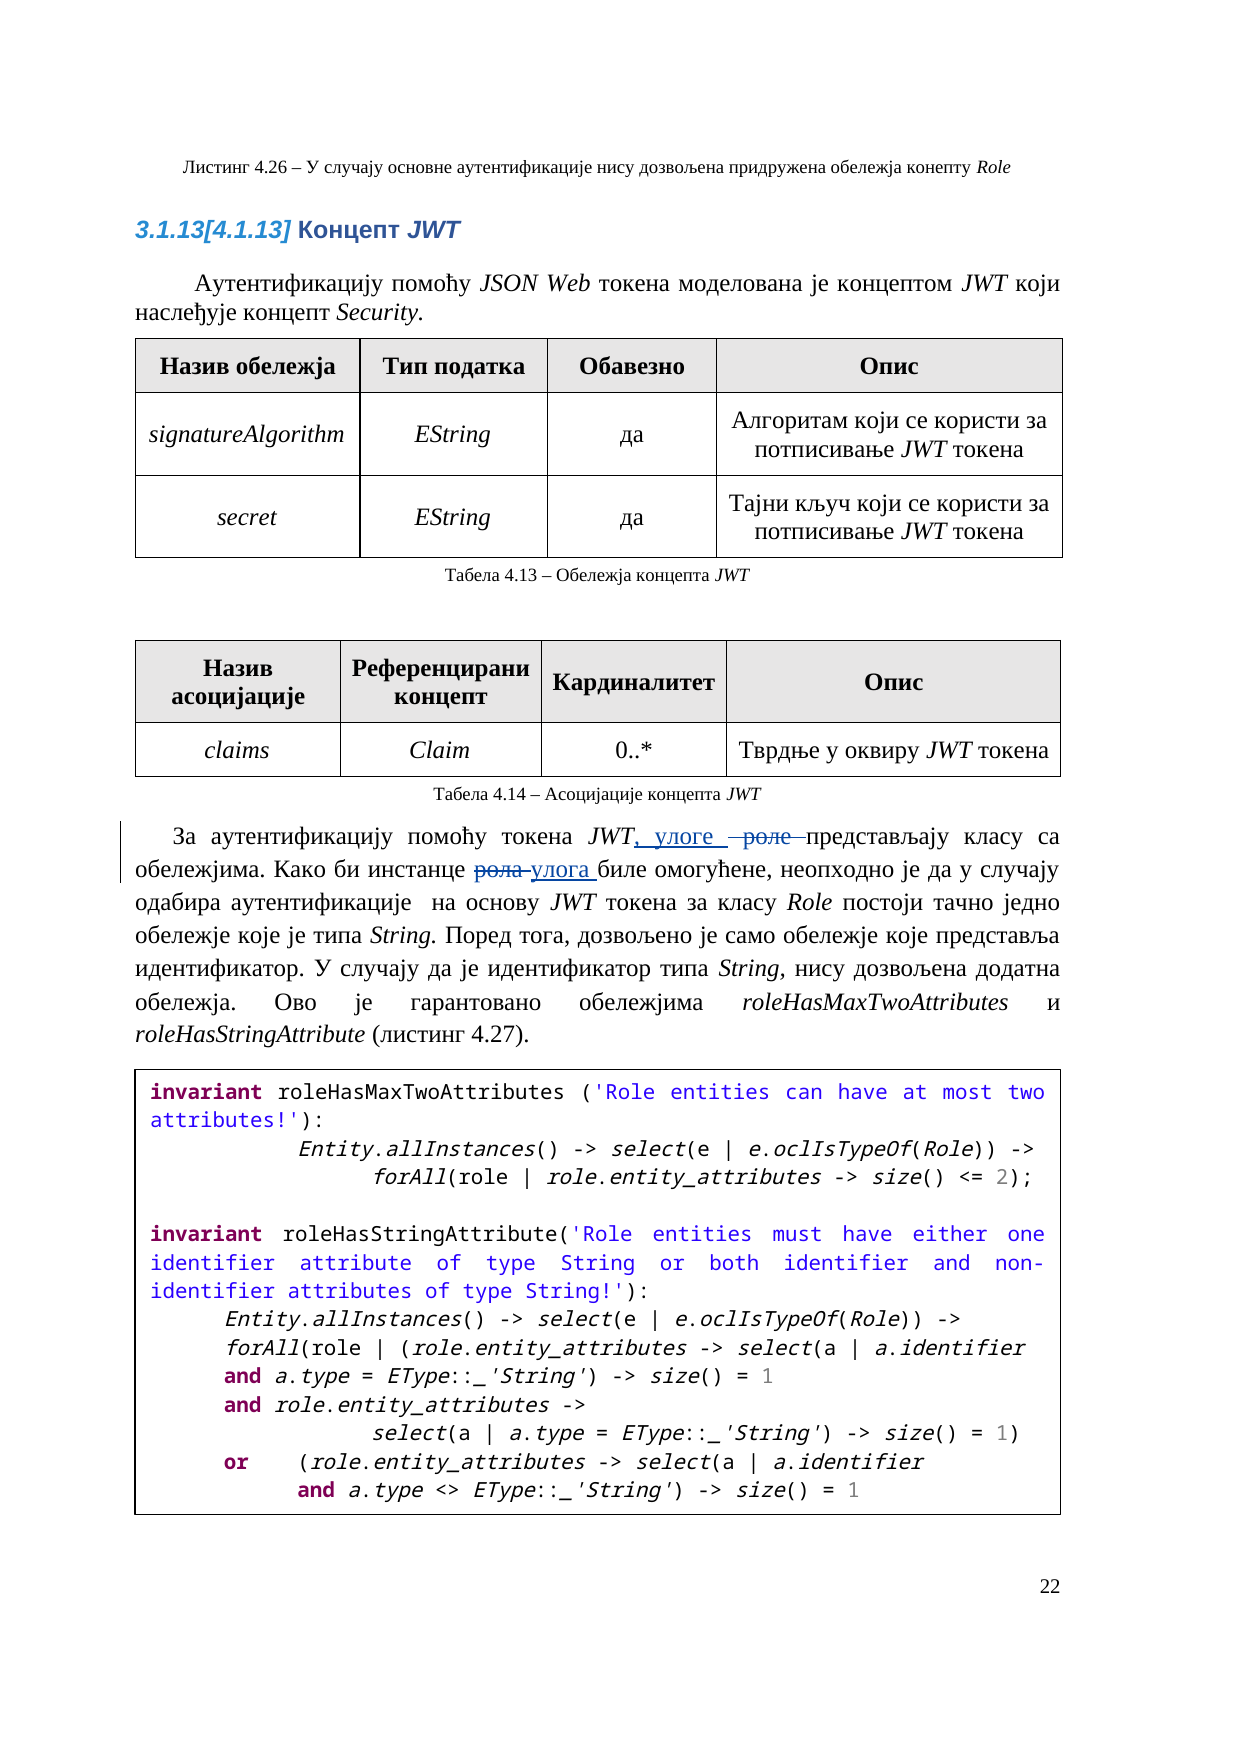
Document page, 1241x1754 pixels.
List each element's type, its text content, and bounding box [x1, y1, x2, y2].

table_cell Тврдње у оквиру JWT токена [727, 723, 1060, 776]
table_cell 0..* [542, 723, 726, 776]
table_header Опис [727, 641, 1060, 722]
table_cell secret [136, 476, 359, 557]
table_cell да [548, 393, 716, 474]
table_header Референцирани концепт [341, 641, 541, 722]
text Табела 4.13 – Обележја концепта JWT [135, 564, 1060, 586]
table_cell EString [361, 476, 547, 557]
text За аутентификацију помоћу токена JWTпредстављају класу са обележјима. Како би инстанце биле омогућене, неопходно је да у случају одабира аутентификације на основу JWT токена за класу Role постоји тачно једно обележје које је типа String. Поред тога, дозвољено је само обележје које представља идентификатор. У случају да је идентификатор типа String, нису дозвољена додатна обележја. Ово је гарантовано обележјима roleHasMaxTwoAttributes и roleHasStringAttribute (листинг 4.27). [135, 821, 1060, 1048]
table_cell signatureAlgorithm [136, 393, 359, 474]
table_header Кардиналитет [542, 641, 726, 722]
table_cell claims [136, 723, 340, 776]
text Листинг 4.26 – У случају основне аутентификације нису дозвољена придружена обележја конепту Role [135, 156, 1060, 177]
table_cell Тајни кључ који се користи за потписивање JWT токена [717, 476, 1062, 557]
table_header Обавезно [548, 339, 716, 392]
table_header Тип податка [361, 339, 547, 392]
text Аутентификацију помоћу JSON Web токена моделована је концептом JWT који наслеђује концепт Security. [135, 268, 1060, 326]
subtitle Концепт JWT [135, 214, 1060, 243]
text Табела 4.14 – Асоцијације концепта JWT [135, 783, 1060, 805]
table_header Назив асоцијације [136, 641, 340, 722]
table_header Опис [717, 339, 1062, 392]
table_cell Claim [341, 723, 541, 776]
table_header Назив обележја [136, 339, 359, 392]
table_cell EString [361, 393, 547, 474]
table_cell Алгоритам који се користи за потписивање JWT токена [717, 393, 1062, 474]
table_cell да [548, 476, 716, 557]
